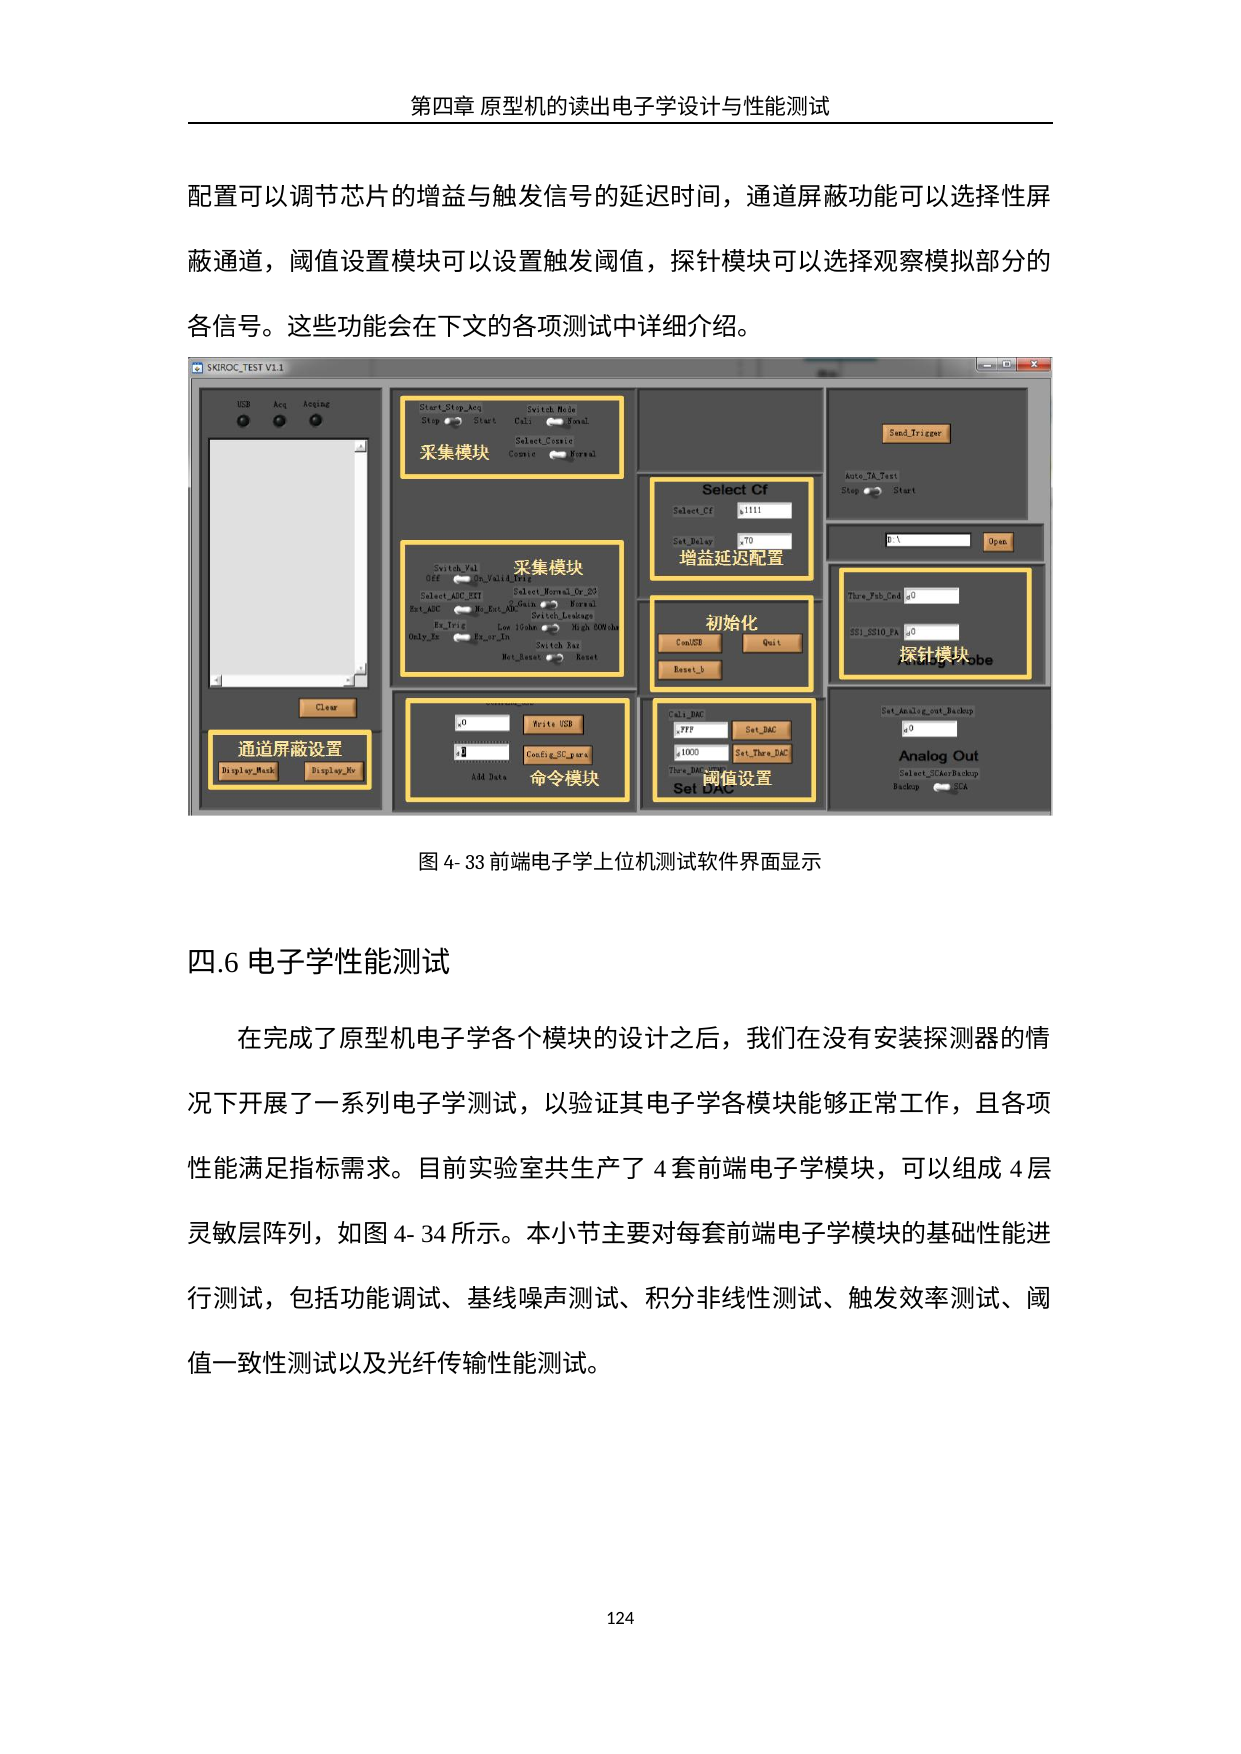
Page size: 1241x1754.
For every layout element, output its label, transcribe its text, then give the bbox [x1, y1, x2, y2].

text 在完成了原型机电子学各个模块的设计之后，我们在没有安装探测器的情况下开展了一系列电子学测试，以验证其电子学各模块能够正常工作，且各项性能满足指标需求。目前实验室共生产了4套前端电子学模块，可以组成4层灵敏层阵列，如图 4- 34所示。本小节主要对每套前端电子学模块的基础性能进行测试，包括功能调试、基线噪声测试、积分非线性测试、触发效率测试、阈值一致性测试以及光纤传输性能测试。 [187, 1004, 1053, 1394]
picture [187, 357, 1053, 816]
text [187, 162, 1053, 357]
text 图 4- 33 前端电子学上位机测试软件界面显示 [187, 844, 1053, 877]
subtitle 电子学性能测试 [187, 927, 1053, 992]
